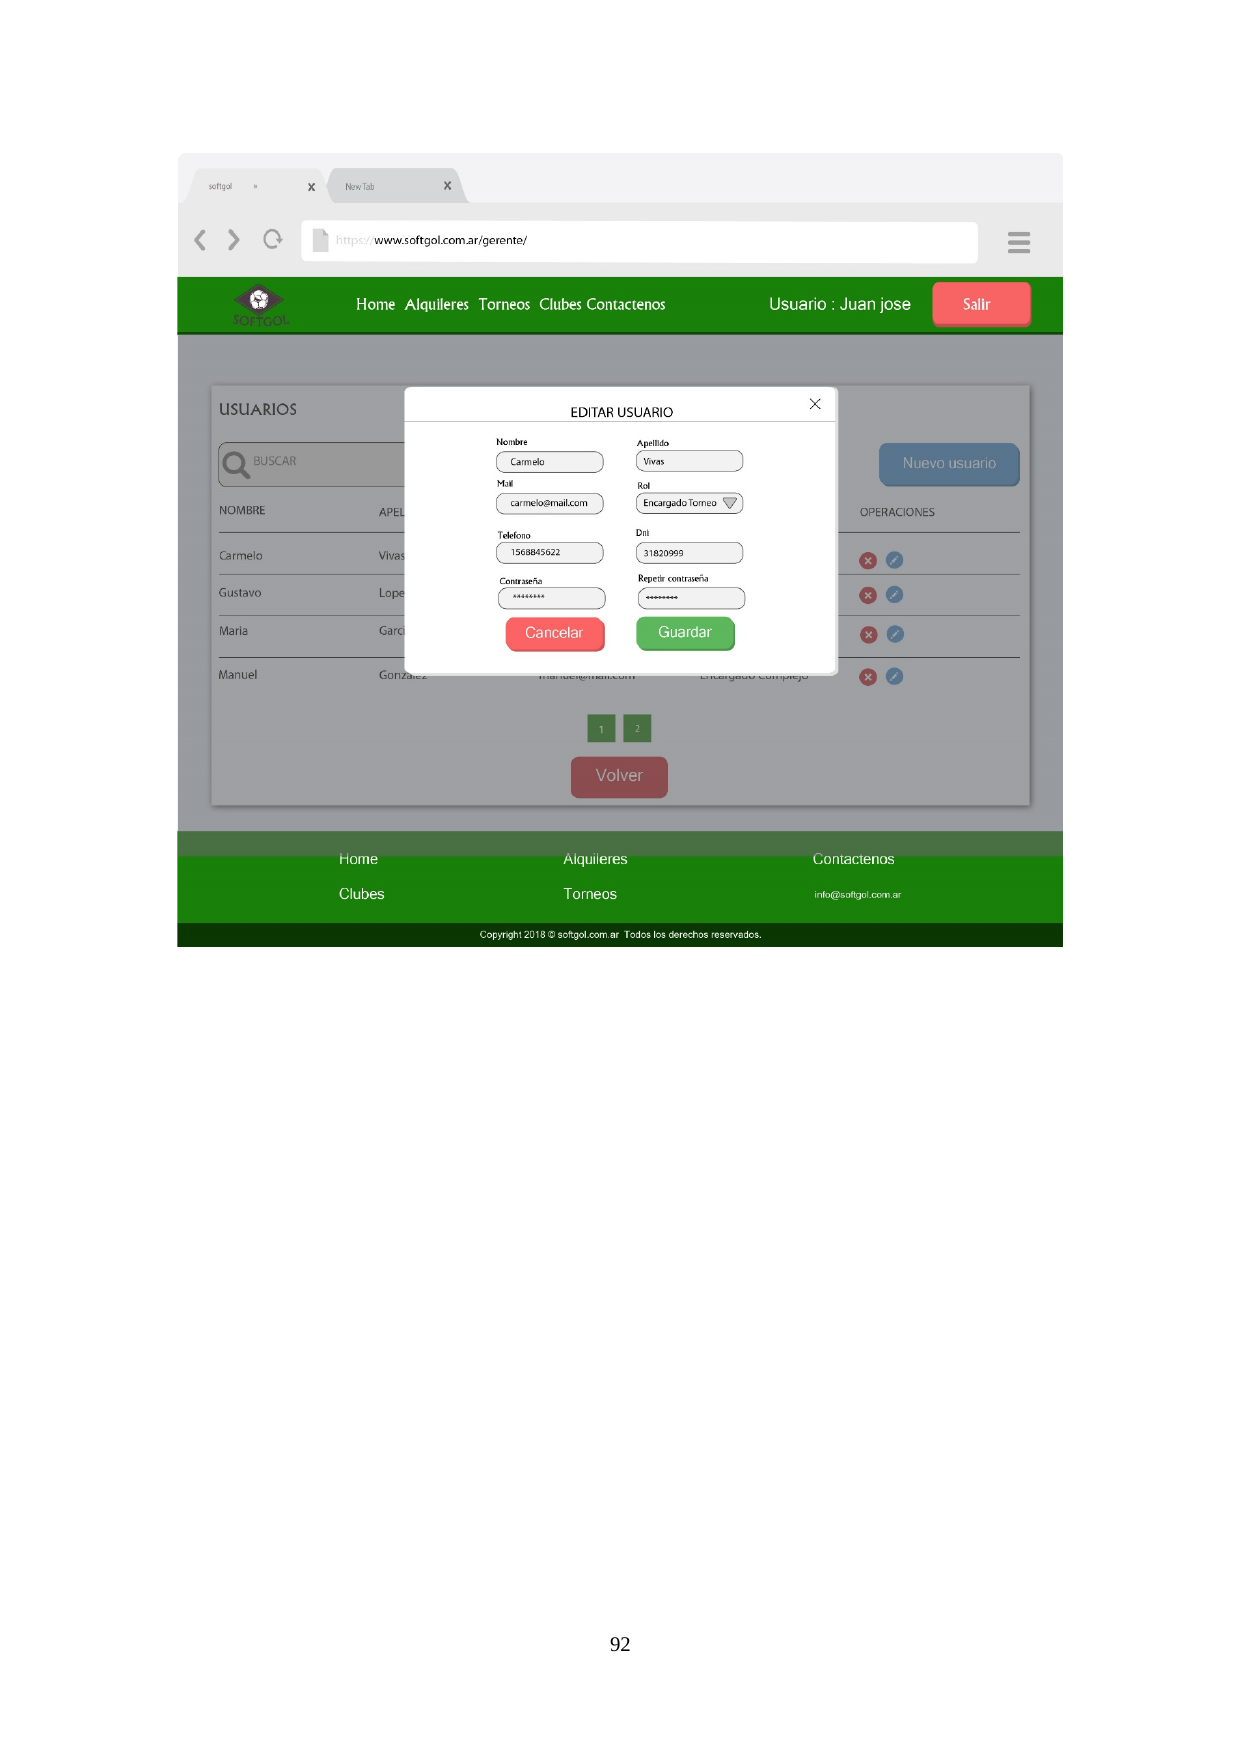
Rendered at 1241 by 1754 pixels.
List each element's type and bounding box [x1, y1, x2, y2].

picture [177, 147, 1063, 947]
